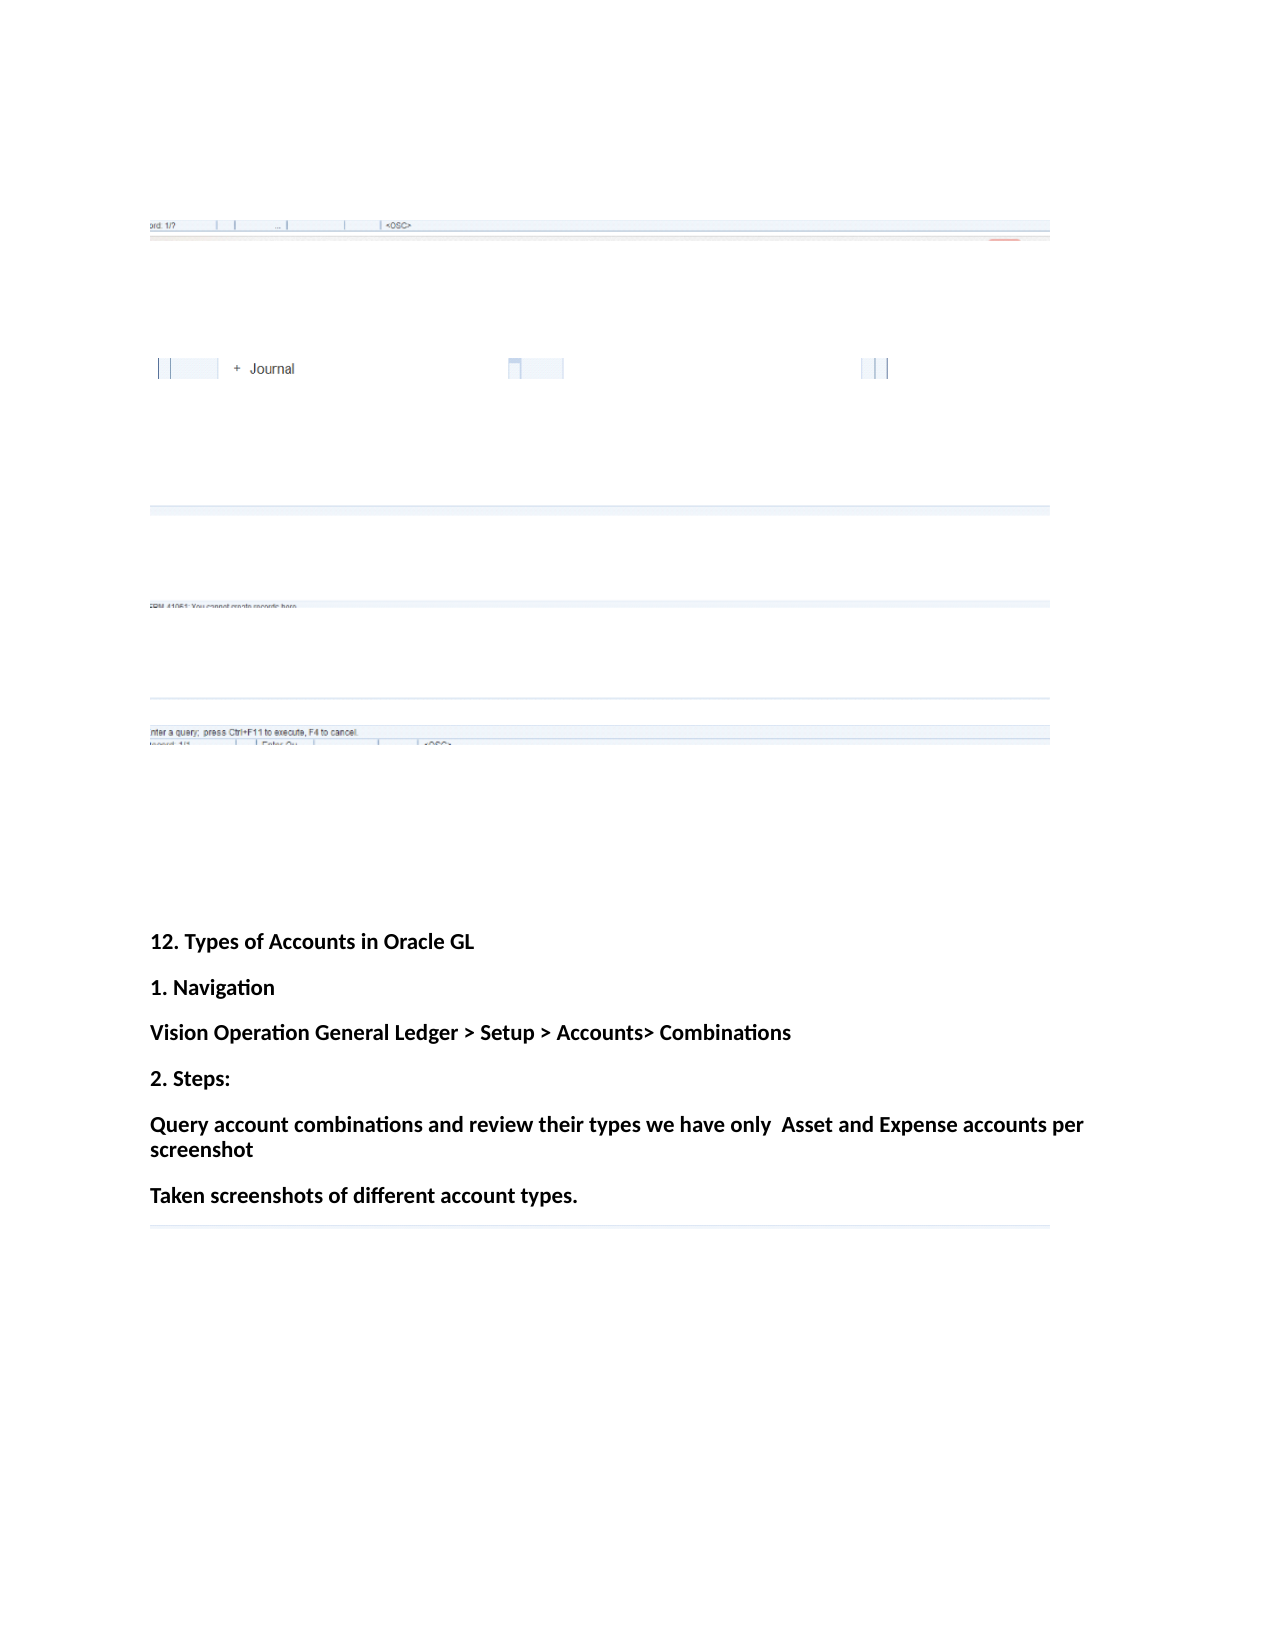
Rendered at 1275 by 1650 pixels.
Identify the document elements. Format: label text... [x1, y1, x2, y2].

text Taken screenshots of different account types. [150, 1183, 1125, 1208]
text Vision Operation General Ledger > Setup > Accounts> Combinations [150, 1021, 1125, 1046]
text 1. Navigation [150, 975, 1125, 1000]
text 2. Steps: [150, 1067, 1125, 1092]
text Query account combinations and review their types we have only Asset and Expense accounts per screenshot [150, 1112, 1125, 1162]
text 12. Types of Accounts in Oracle GL [150, 929, 1125, 954]
